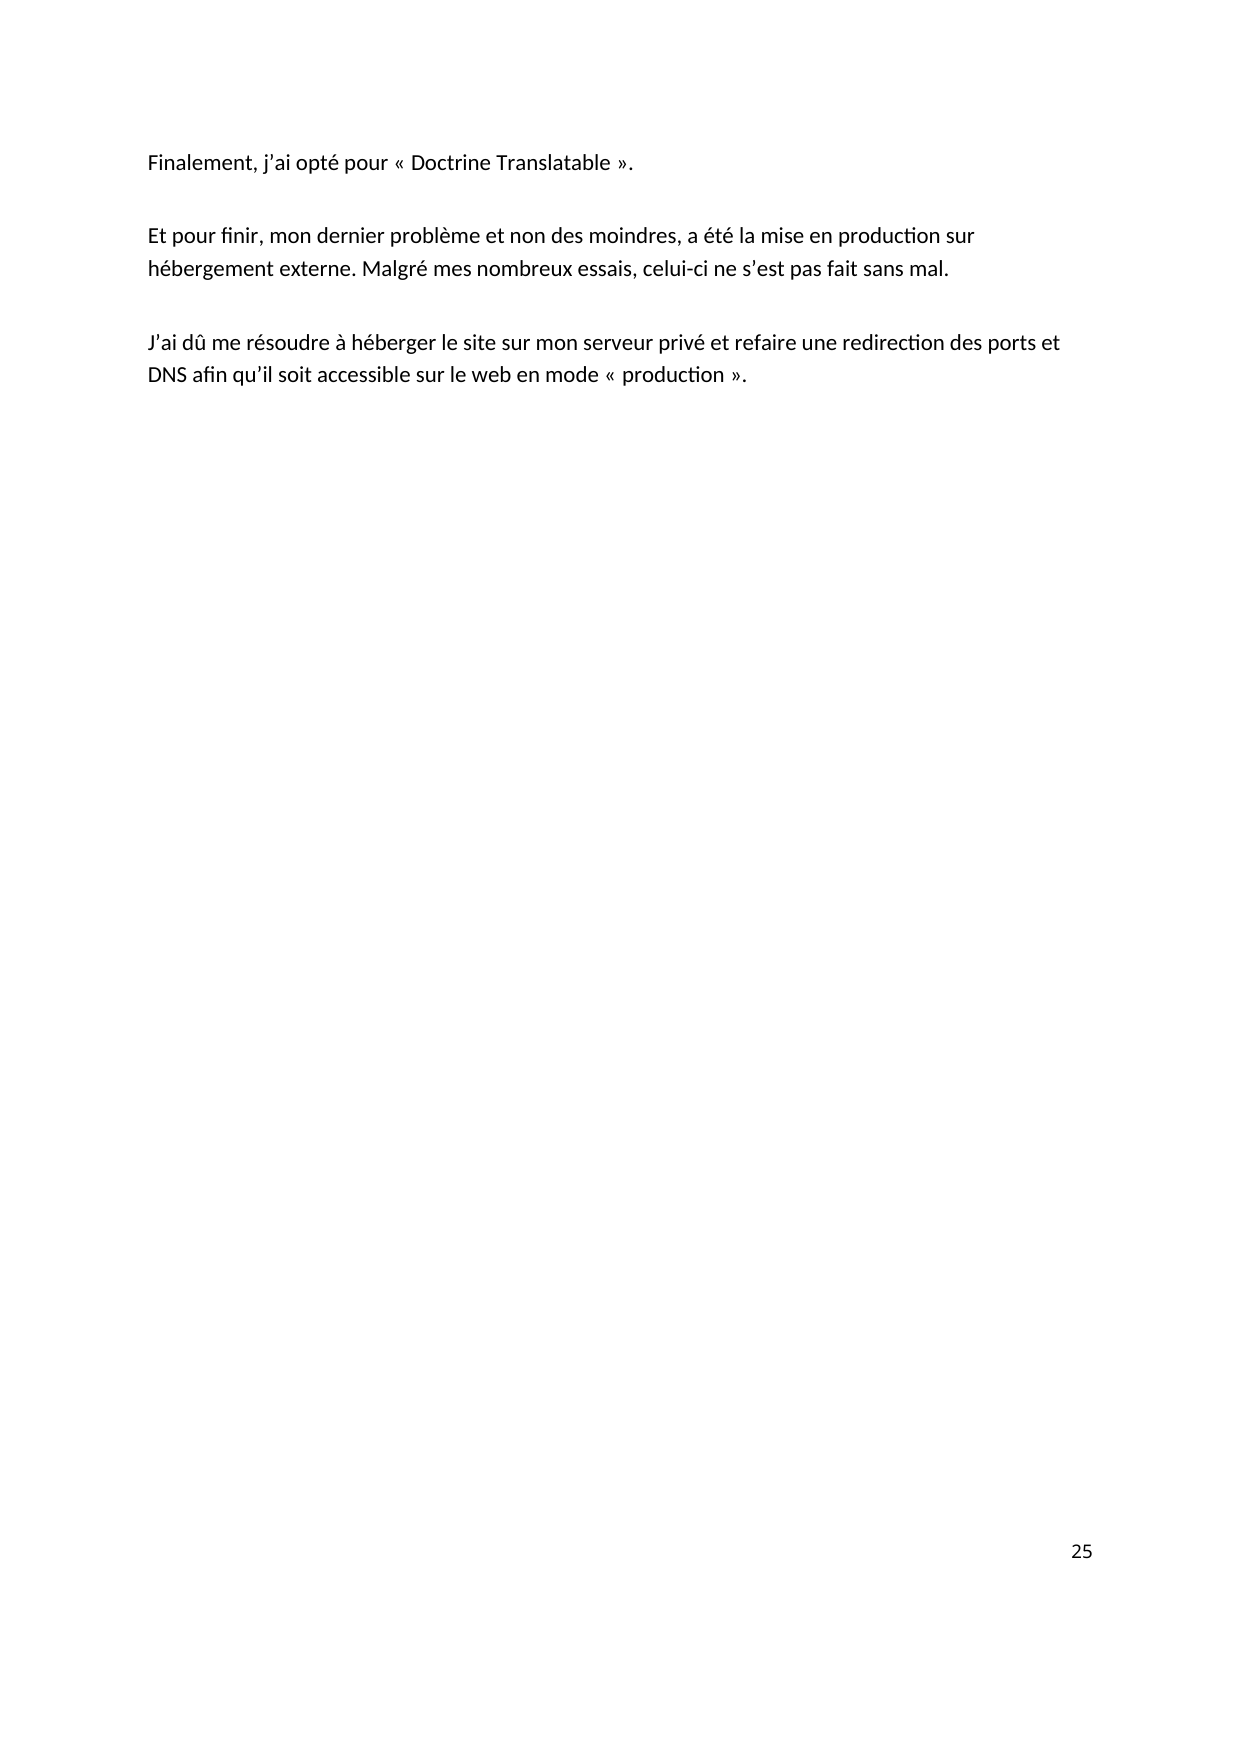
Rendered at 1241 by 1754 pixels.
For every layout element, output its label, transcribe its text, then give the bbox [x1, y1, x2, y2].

text Finalement, j’ai opté pour « Doctrine Translatable ». [148, 148, 1092, 176]
text Et pour finir, mon dernier problème et non des moindres, a été la mise en production sur hébergement externe. Malgré mes nombreux essais, celui-ci ne s’est pas fait sans mal. [148, 222, 1092, 282]
text J’ai dû me résoudre à héberger le site sur mon serveur privé et refaire une redirection des ports et DNS afin qu’il soit accessible sur le web en mode « production ». [148, 328, 1092, 388]
